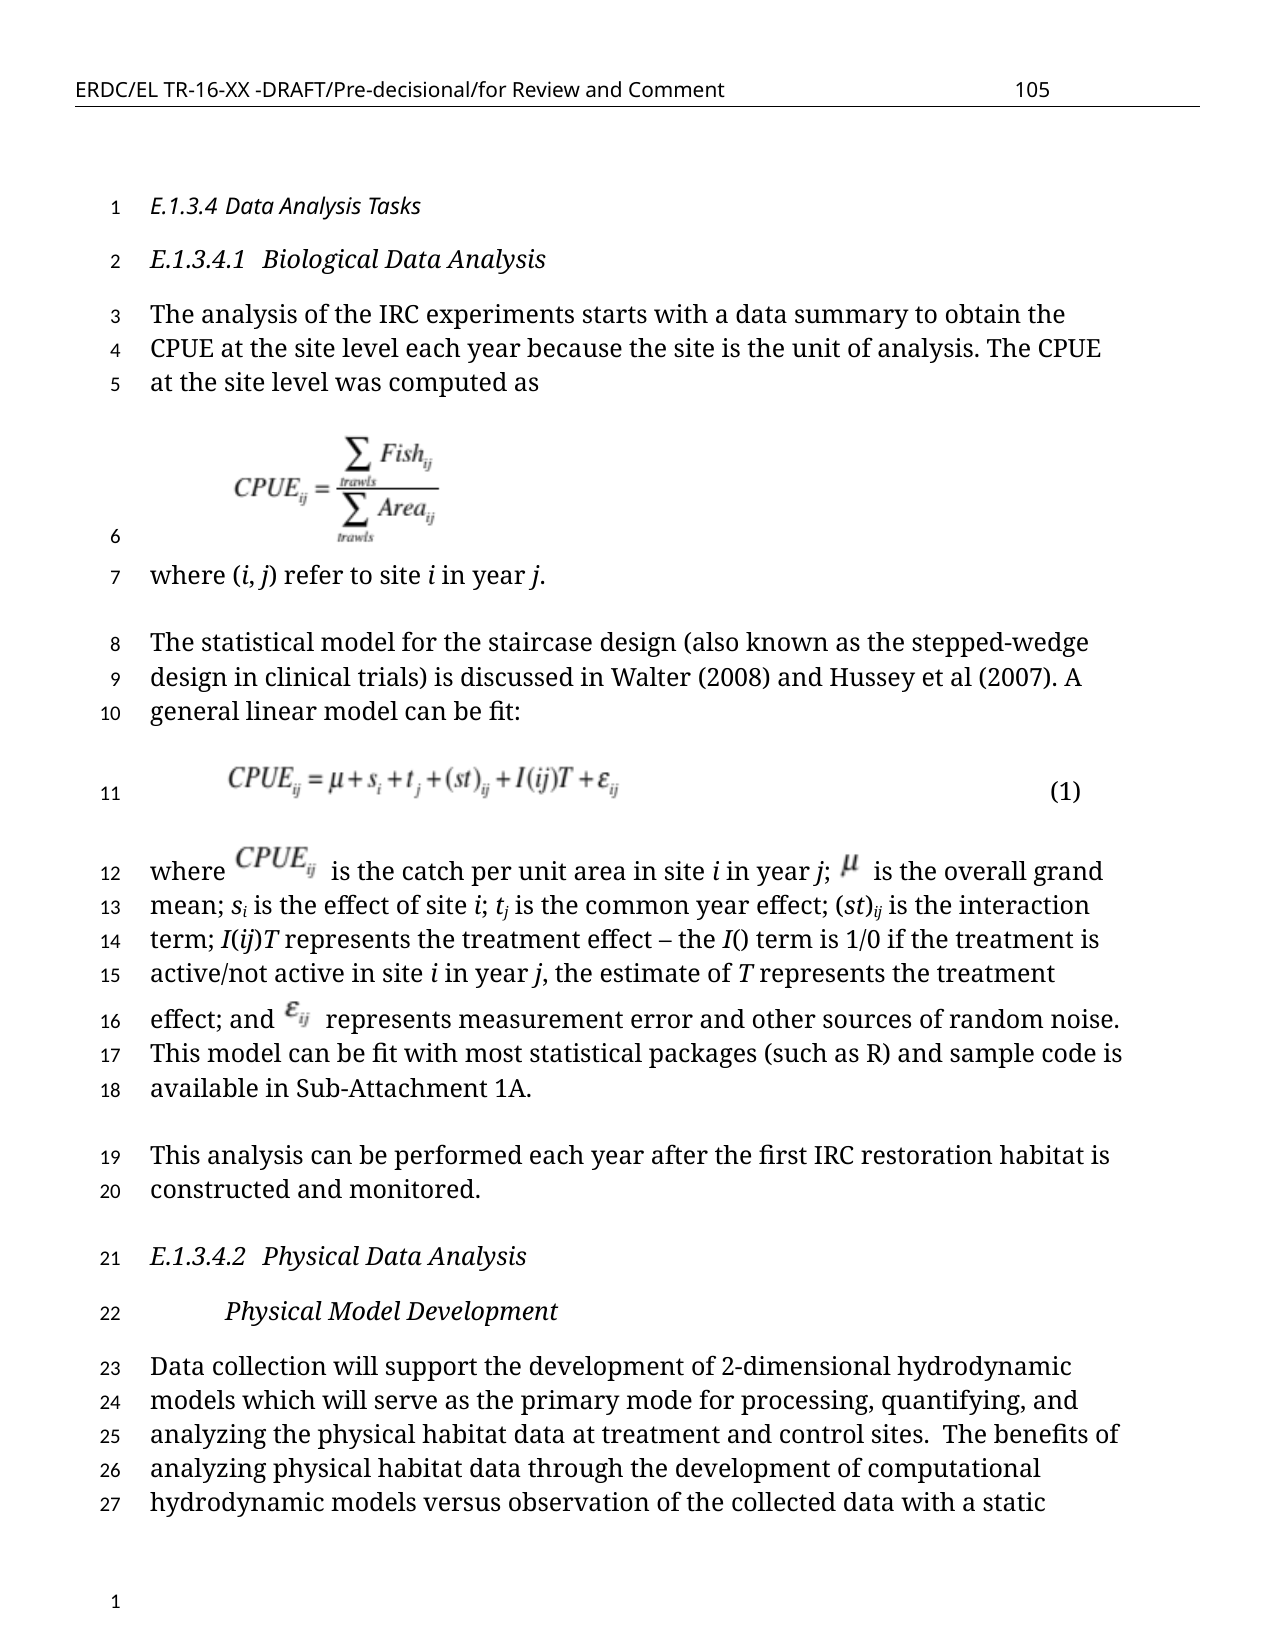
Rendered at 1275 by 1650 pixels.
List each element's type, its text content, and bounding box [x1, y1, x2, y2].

subtitle Biological Data Analysis [150, 242, 1125, 276]
subtitle Physical Data Analysis [150, 1239, 1125, 1273]
text where is the catch per unit area in site i in year j; is the overall grand mean; si is the effect of site i; tj is the common year effect; (st)ij is the interaction term; I(ij)T represents the treatment effect – the I() term is 1/0 if the treatment is active/not active in site i in year j, the estimate of T represents the treatment effect; and represents measurement error and other sources of random noise. This model can be fit with most statistical packages (such as R) and sample code is available in Sub-Attachment 1A. [150, 841, 1125, 1104]
text (1) [150, 761, 1125, 807]
text Physical Model Development [225, 1294, 1087, 1328]
text The analysis of the IRC experiments starts with a data summary to obtain the CPUE at the site level each year because the site is the unit of analysis. The CPUE at the site level was computed as [150, 297, 1125, 399]
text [150, 1349, 1125, 1519]
subtitle Data Analysis Tasks [150, 187, 1125, 221]
text where (i, j) refer to site i in year j. [150, 558, 1125, 592]
text This analysis can be performed each year after the first IRC restoration habitat is constructed and monitored. [150, 1138, 1125, 1206]
text The statistical model for the staircase design (also known as the stepped-wedge design in clinical trials) is discussed in Walter (2008) and Hussey et al (2007). A general linear model can be fit: [150, 625, 1125, 727]
